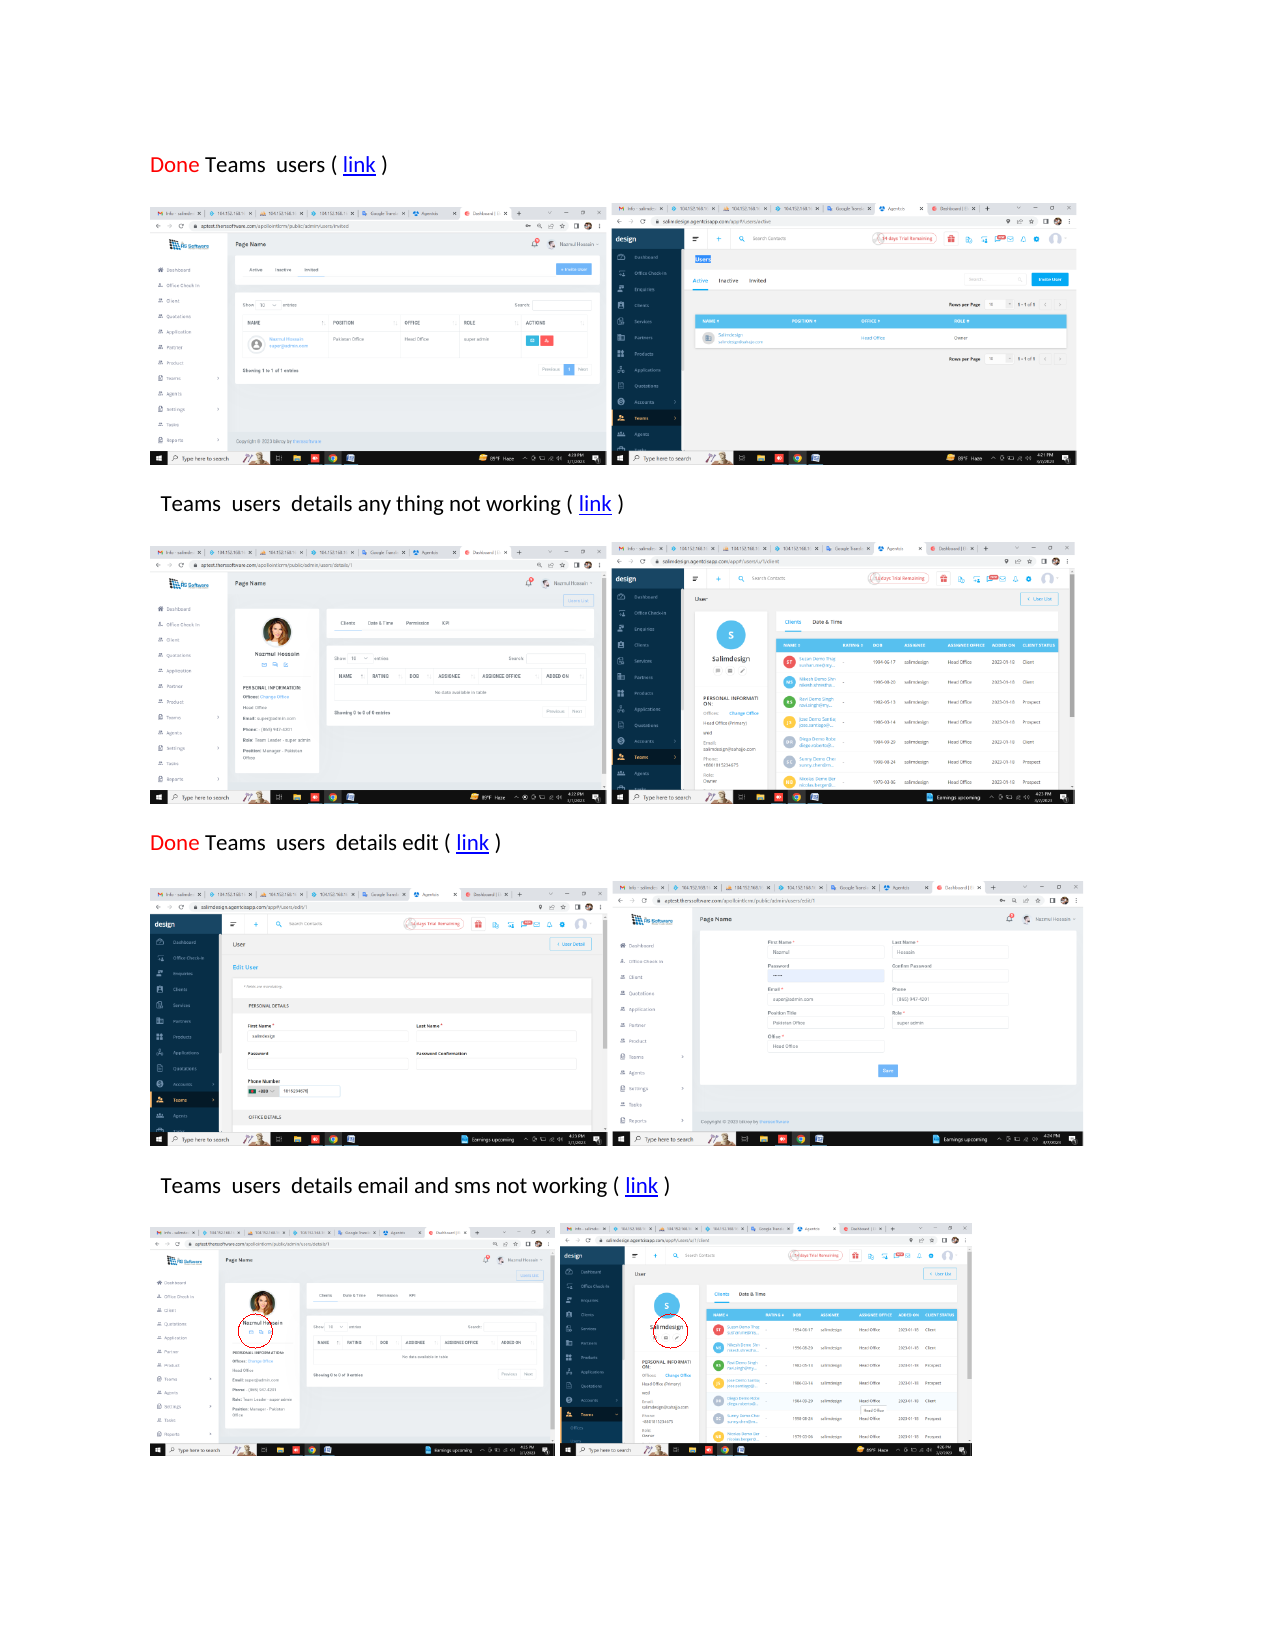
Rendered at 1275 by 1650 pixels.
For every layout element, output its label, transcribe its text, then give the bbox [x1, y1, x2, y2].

picture [150, 207, 607, 465]
picture [611, 542, 1075, 804]
text Teams users details any thing not working ( link ) [150, 489, 1125, 518]
picture [611, 203, 1077, 465]
text Teams users details email and sms not working ( link ) [150, 1171, 1125, 1199]
picture [150, 546, 607, 804]
picture [150, 888, 608, 1146]
picture [150, 1227, 555, 1456]
picture [612, 881, 1084, 1146]
text Done Teams users details edit ( link ) [150, 828, 1125, 856]
text Done Teams users ( link ) [150, 150, 1125, 178]
picture [560, 1223, 972, 1456]
